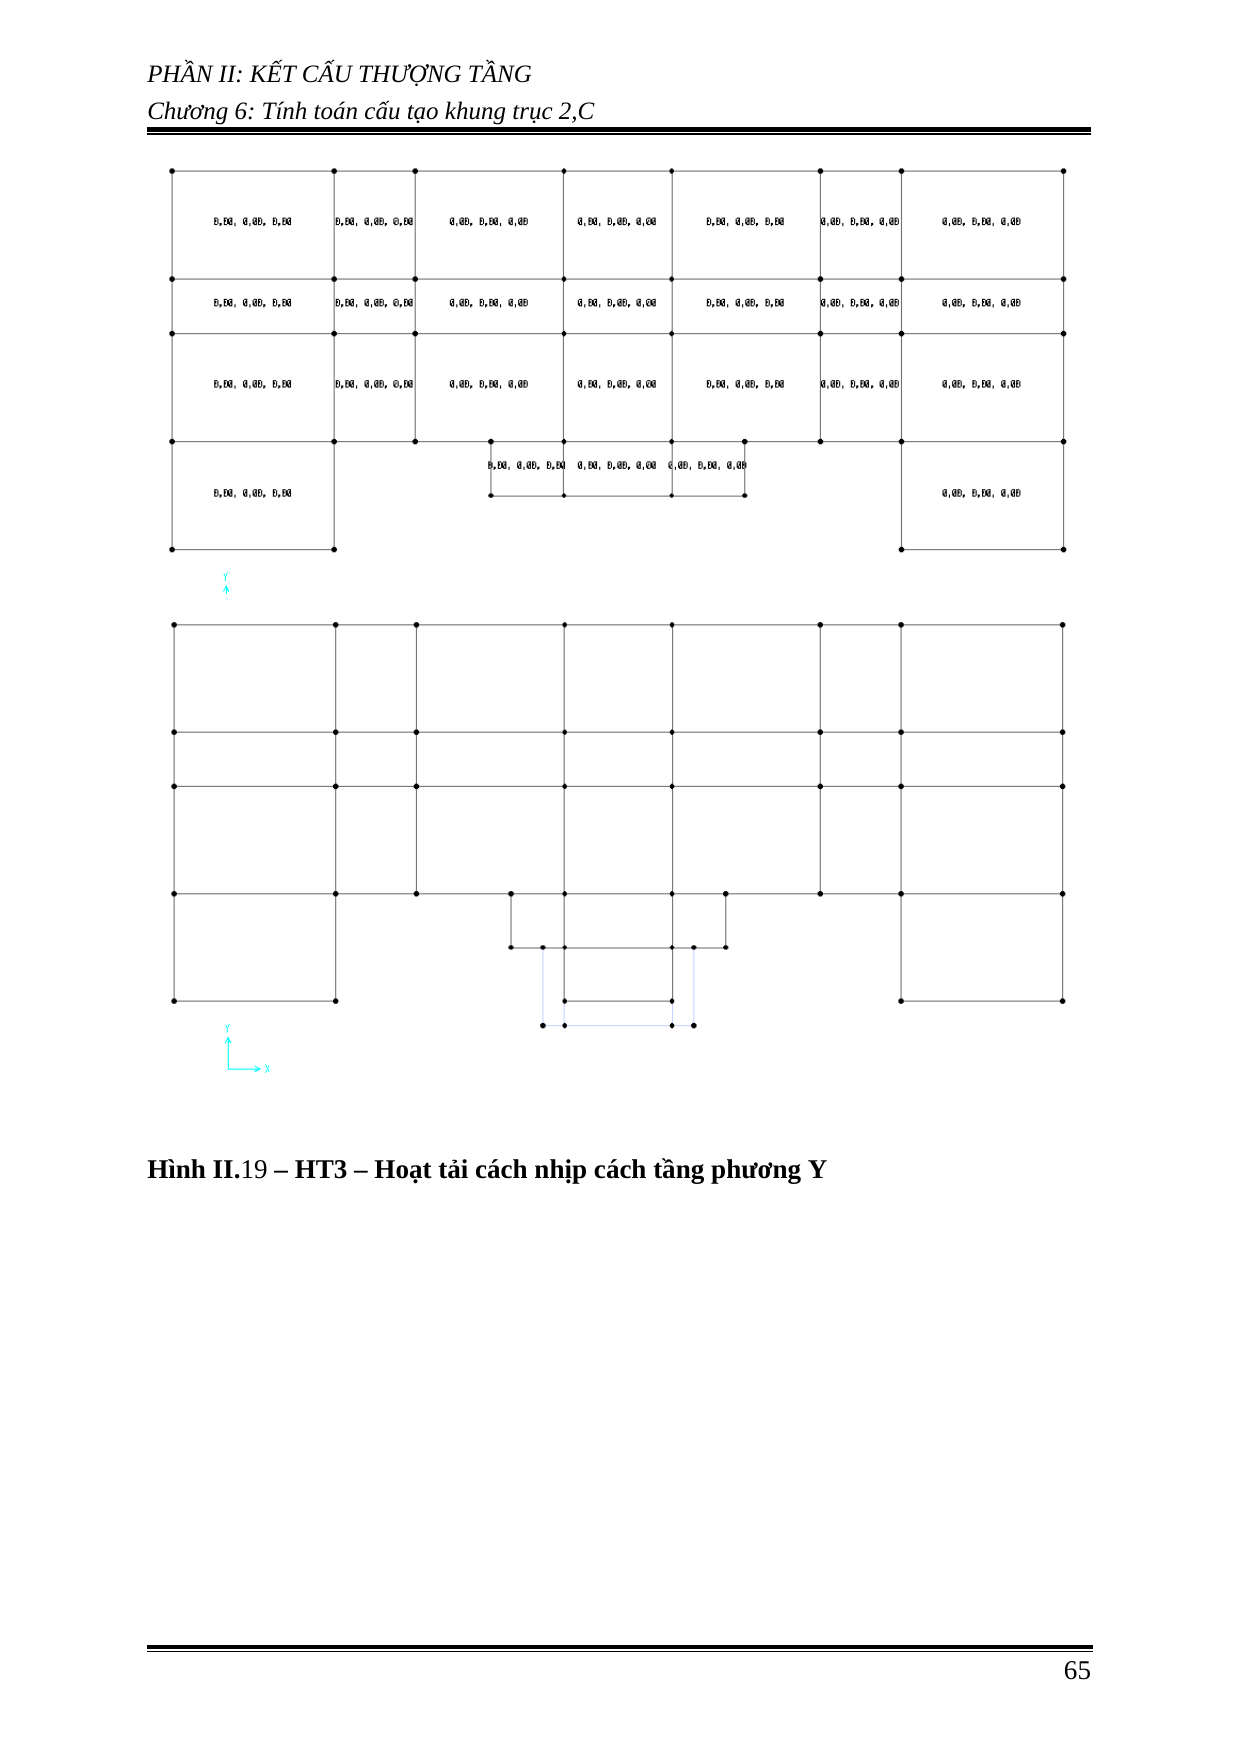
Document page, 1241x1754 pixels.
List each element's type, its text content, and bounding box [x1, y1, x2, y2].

picture [147, 147, 1094, 594]
picture [147, 602, 1094, 1091]
